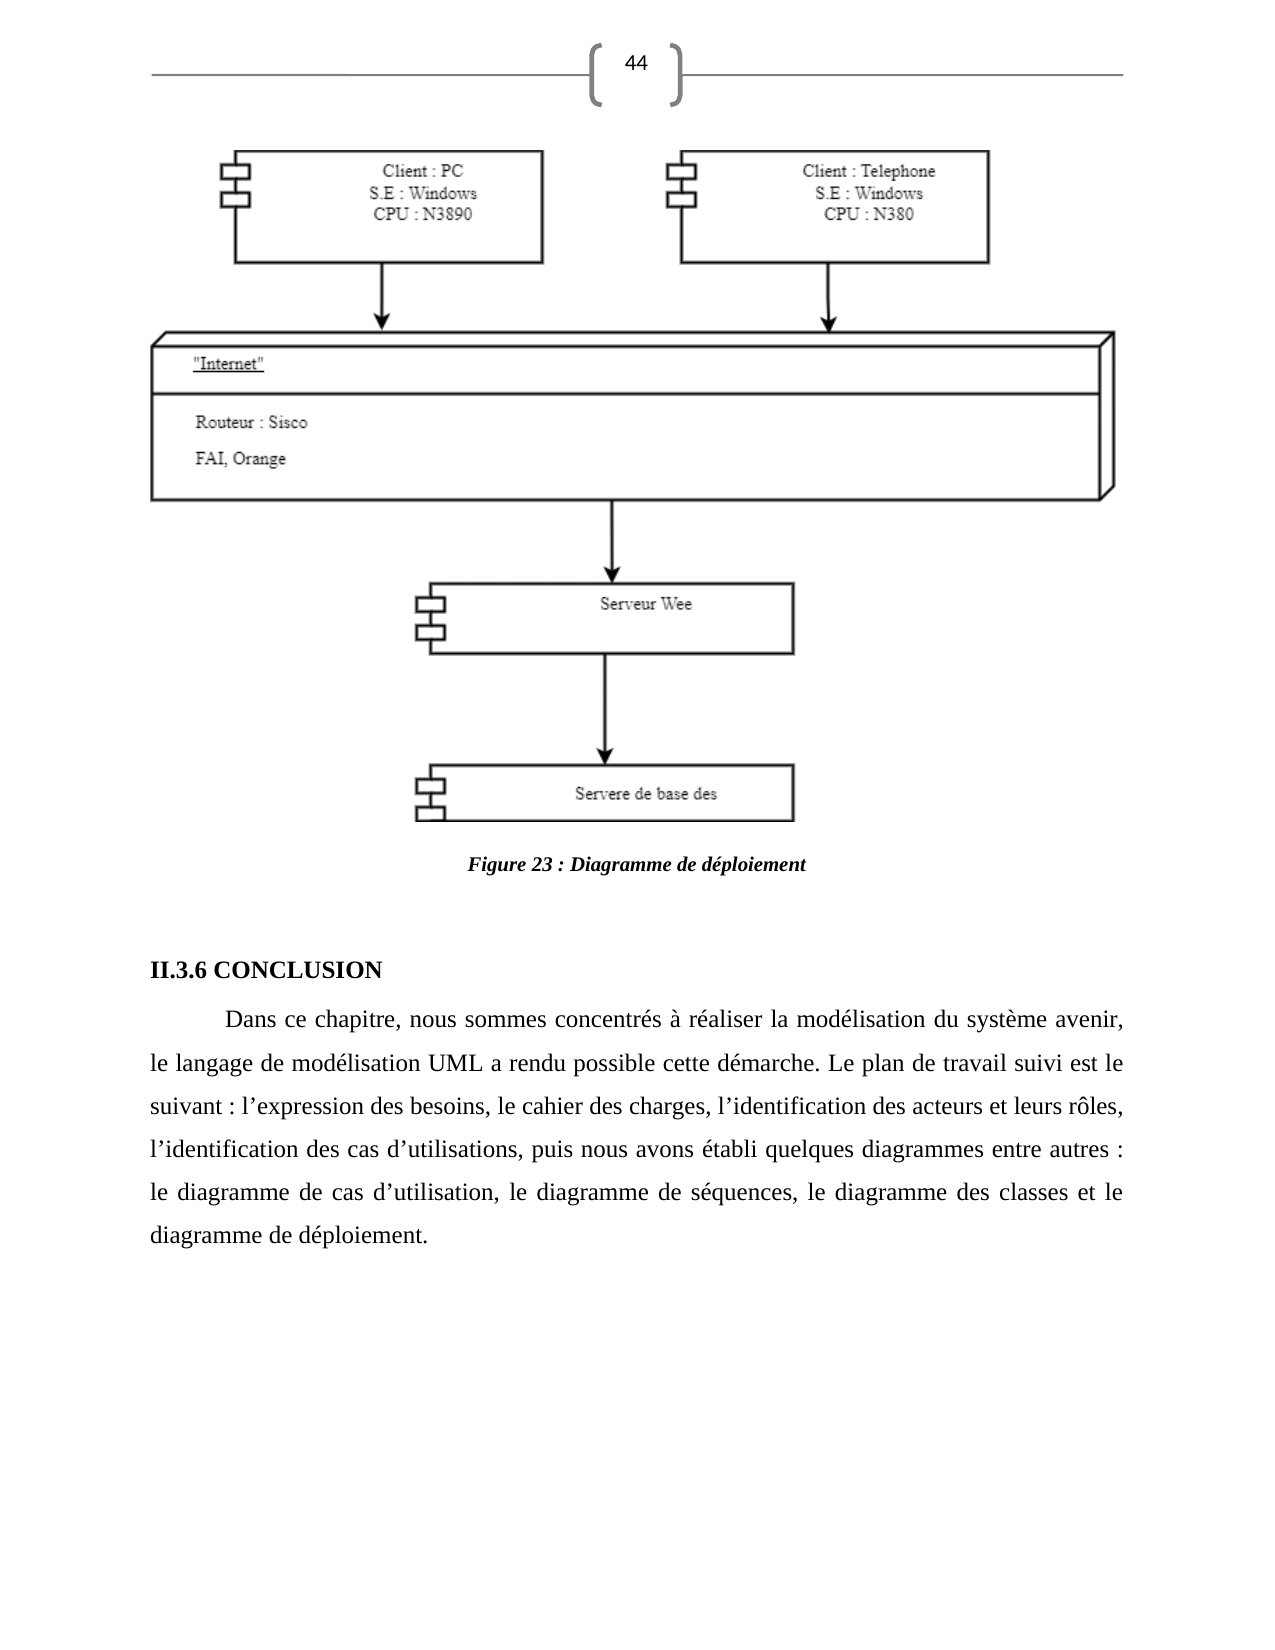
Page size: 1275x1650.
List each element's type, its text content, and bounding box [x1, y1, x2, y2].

text Figure 23 : Diagramme de déploiement [150, 852, 1125, 876]
text Dans ce chapitre, nous sommes concentrés à réaliser la modélisation du système avenir, le langage de modélisation UML a rendu possible cette démarche. Le plan de travail suivi est le suivant : l’expression des besoins, le cahier des charges, l’identification des acteurs et leurs rôles, l’identification des cas d’utilisations, puis nous avons établi quelques diagrammes entre autres : le diagramme de cas d’utilisation, le diagramme de séquences, le diagramme des classes et le diagramme de déploiement. [150, 1004, 1125, 1249]
picture [150, 150, 1116, 822]
subtitle II.3.6 CONCLUSION [150, 955, 1125, 984]
